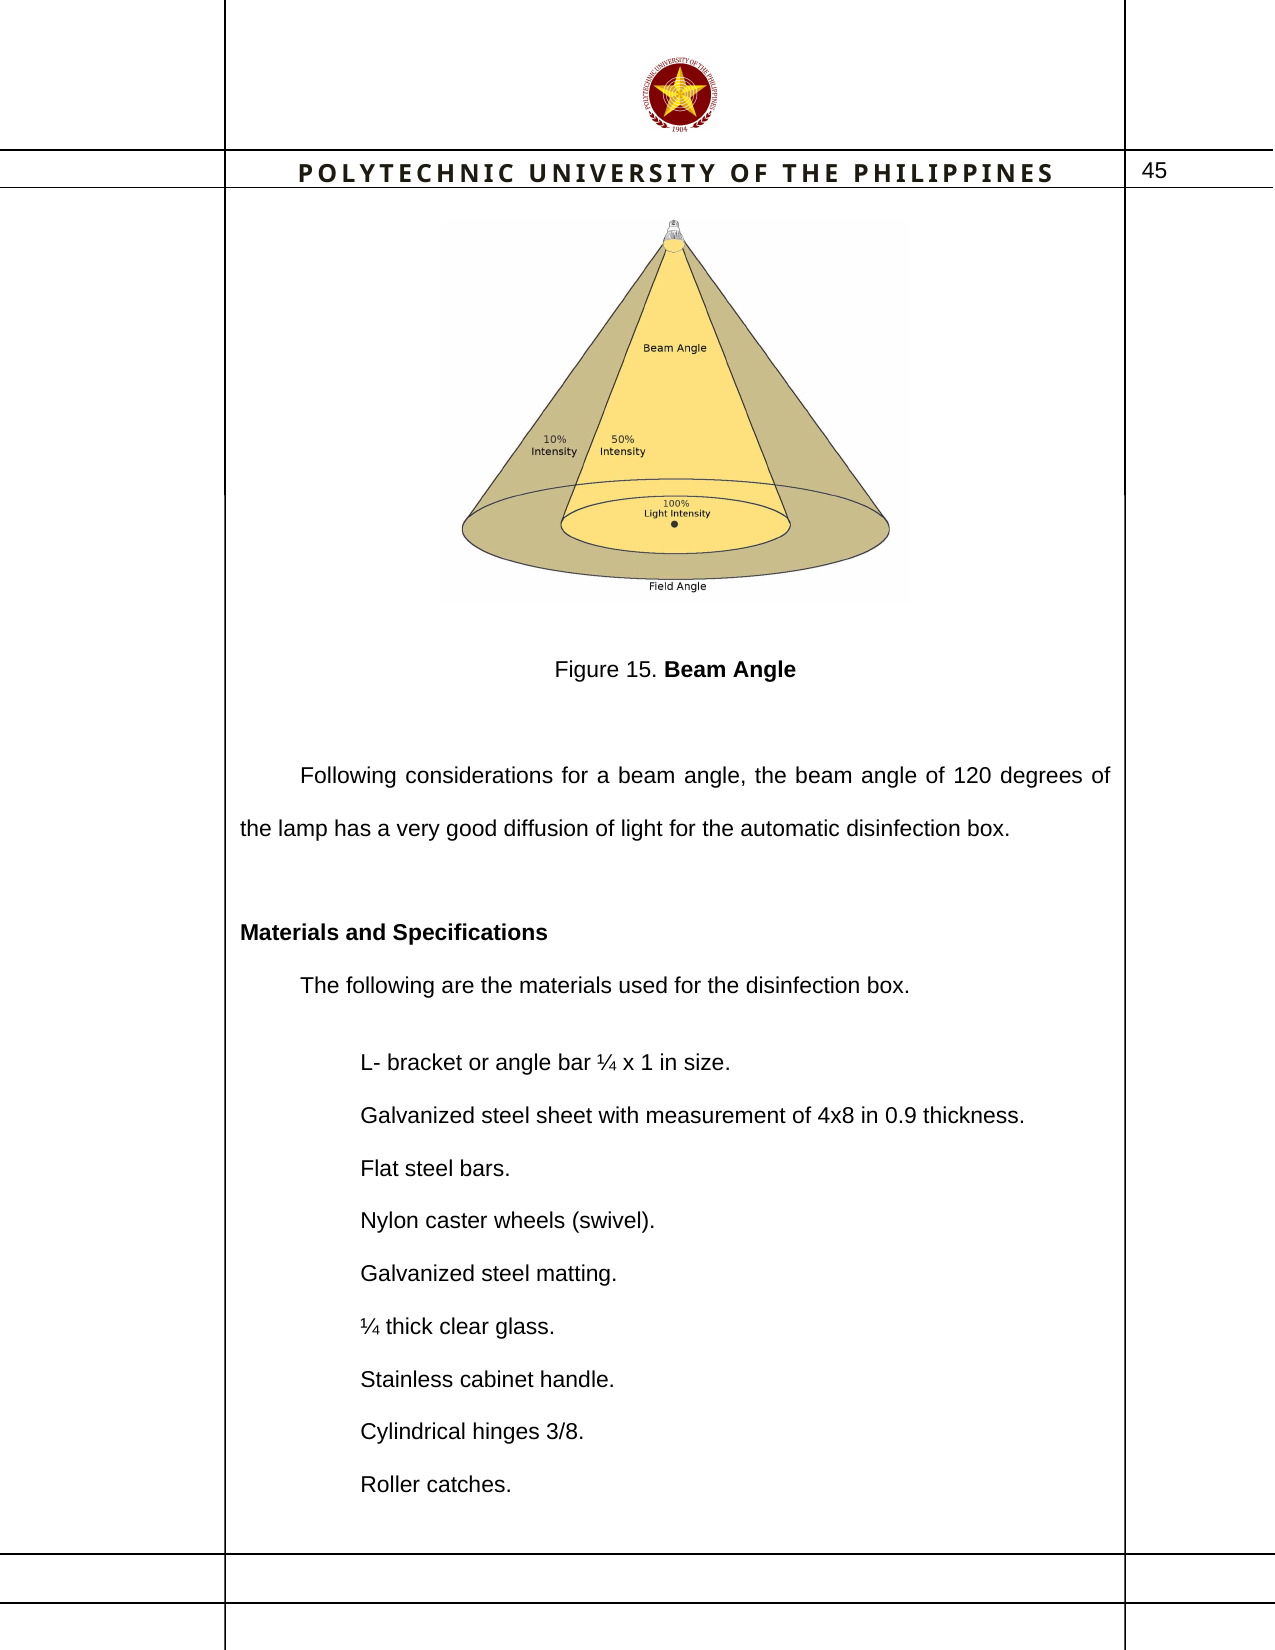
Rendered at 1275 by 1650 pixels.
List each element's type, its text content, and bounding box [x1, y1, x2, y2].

text L- bracket or angle bar ¼ x 1 in size. [300, 1049, 1111, 1076]
text The following are the materials used for the disinfection box. [240, 972, 1111, 998]
text Stainless cabinet handle. [300, 1366, 1111, 1392]
picture [642, 57, 718, 133]
text ¼ thick clear glass. [300, 1313, 1111, 1339]
text Roller catches. [300, 1471, 1111, 1497]
text Following considerations for a beam angle, the beam angle of 120 degrees of the lamp has a very good diffusion of light for the automatic disinfection box. [240, 762, 1111, 841]
text Nylon caster wheels (swivel). [300, 1207, 1111, 1234]
text Galvanized steel sheet with measurement of 4x8 in 0.9 thickness. [300, 1102, 1111, 1128]
text Flat steel bars. [300, 1155, 1111, 1181]
text Galvanized steel matting. [300, 1260, 1111, 1286]
text Cylindrical hinges 3/8. [300, 1418, 1111, 1444]
text Materials and Specifications [240, 919, 1111, 945]
text Figure 15. Beam Angle [240, 656, 1111, 682]
picture [441, 218, 910, 602]
